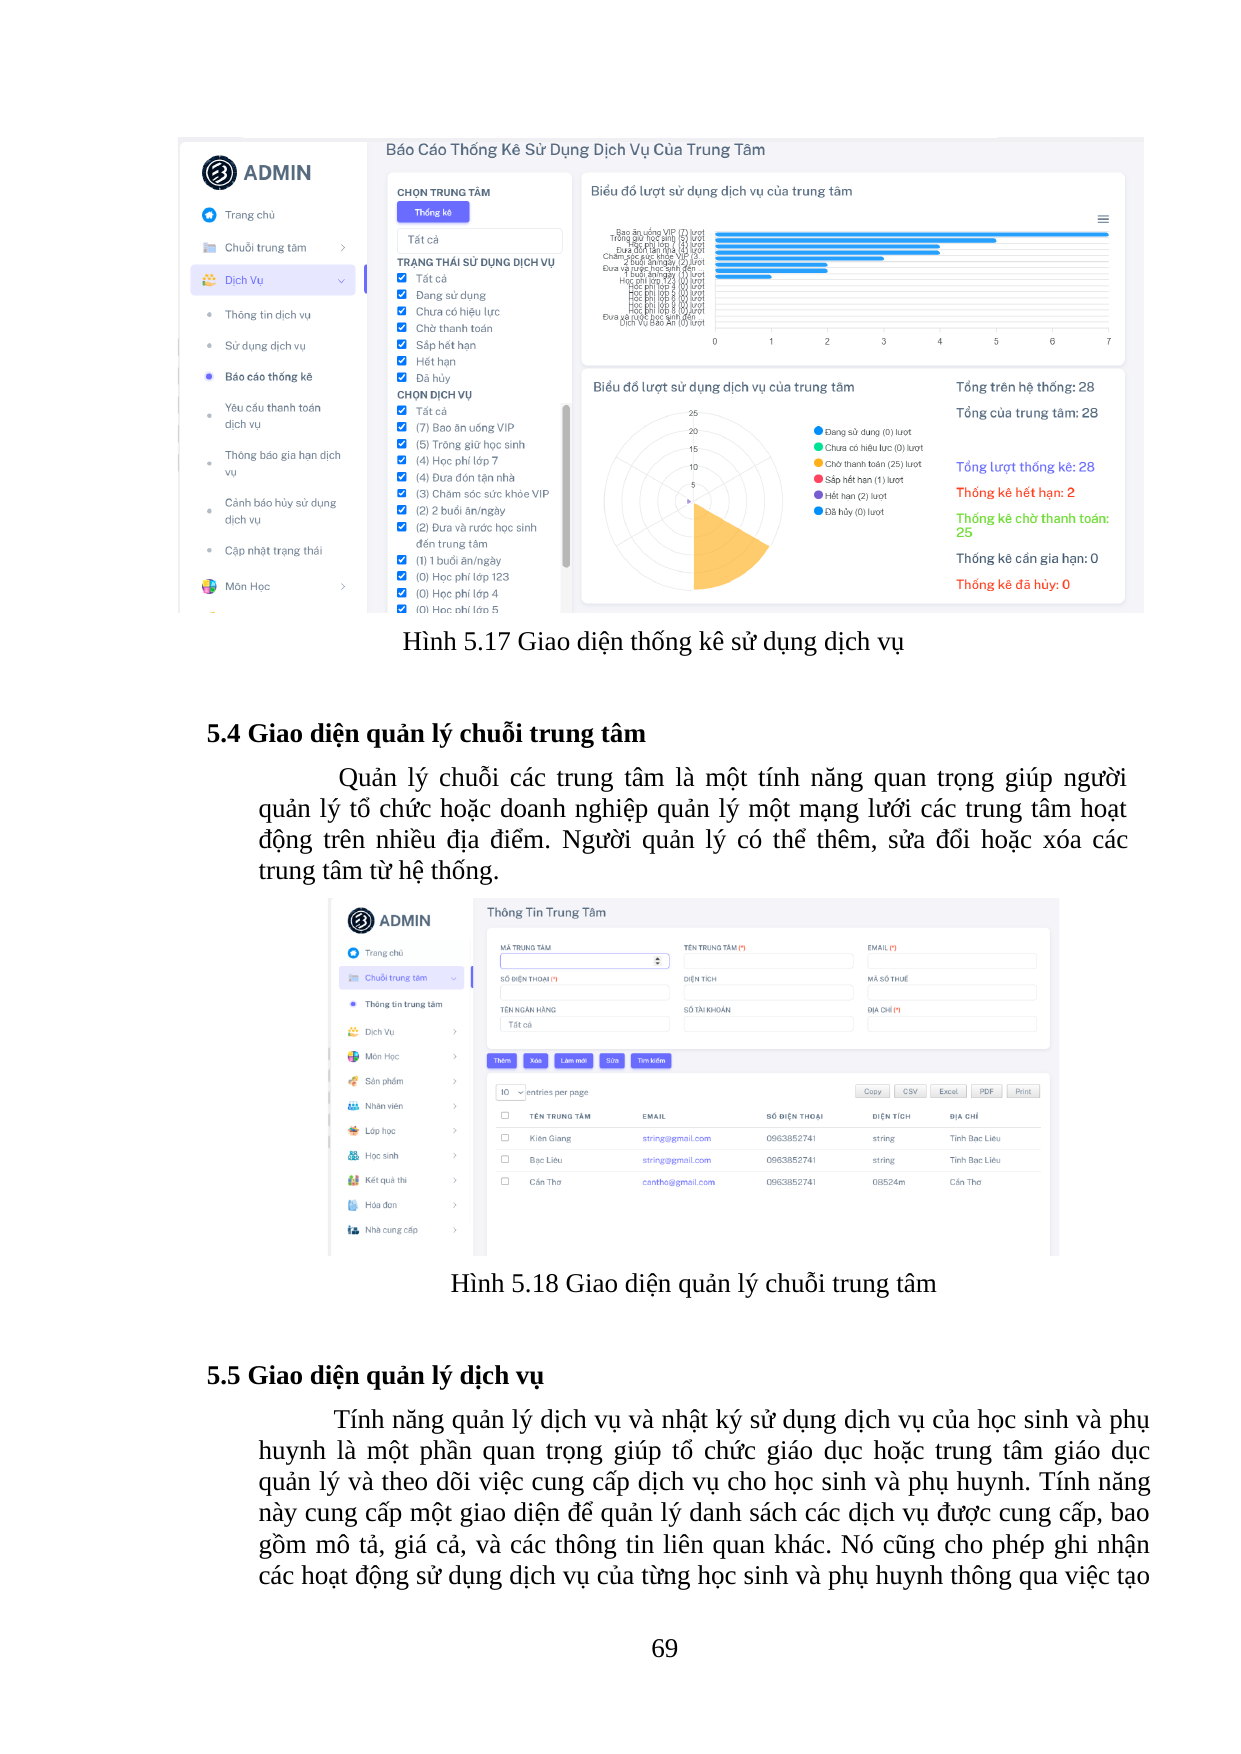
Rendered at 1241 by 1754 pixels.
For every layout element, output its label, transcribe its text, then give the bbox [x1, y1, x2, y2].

subtitle 5.5 Giao diện quản lý dịch vụ [207, 1359, 1230, 1391]
text Quản lý chuỗi các trung tâm là một tính năng quan trọng giúp người quản lý tổ chức hoặc doanh nghiệp quản lý một mạng lưới các trung tâm hoạt động trên nhiều địa điểm. Người quản lý có thể thêm, sửa đổi hoặc xóa các trung tâm từ hệ thống. [258, 761, 1129, 886]
text Hình 5.18 Giao diện quản lý chuỗi trung tâm [258, 1268, 1129, 1299]
picture [327, 898, 1060, 1256]
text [258, 1403, 1152, 1590]
picture [177, 137, 1144, 613]
text Hình 5.17 Giao diện thống kê sử dụng dịch vụ [98, 625, 1129, 657]
subtitle 5.4 Giao diện quản lý chuỗi trung tâm [207, 717, 1230, 748]
